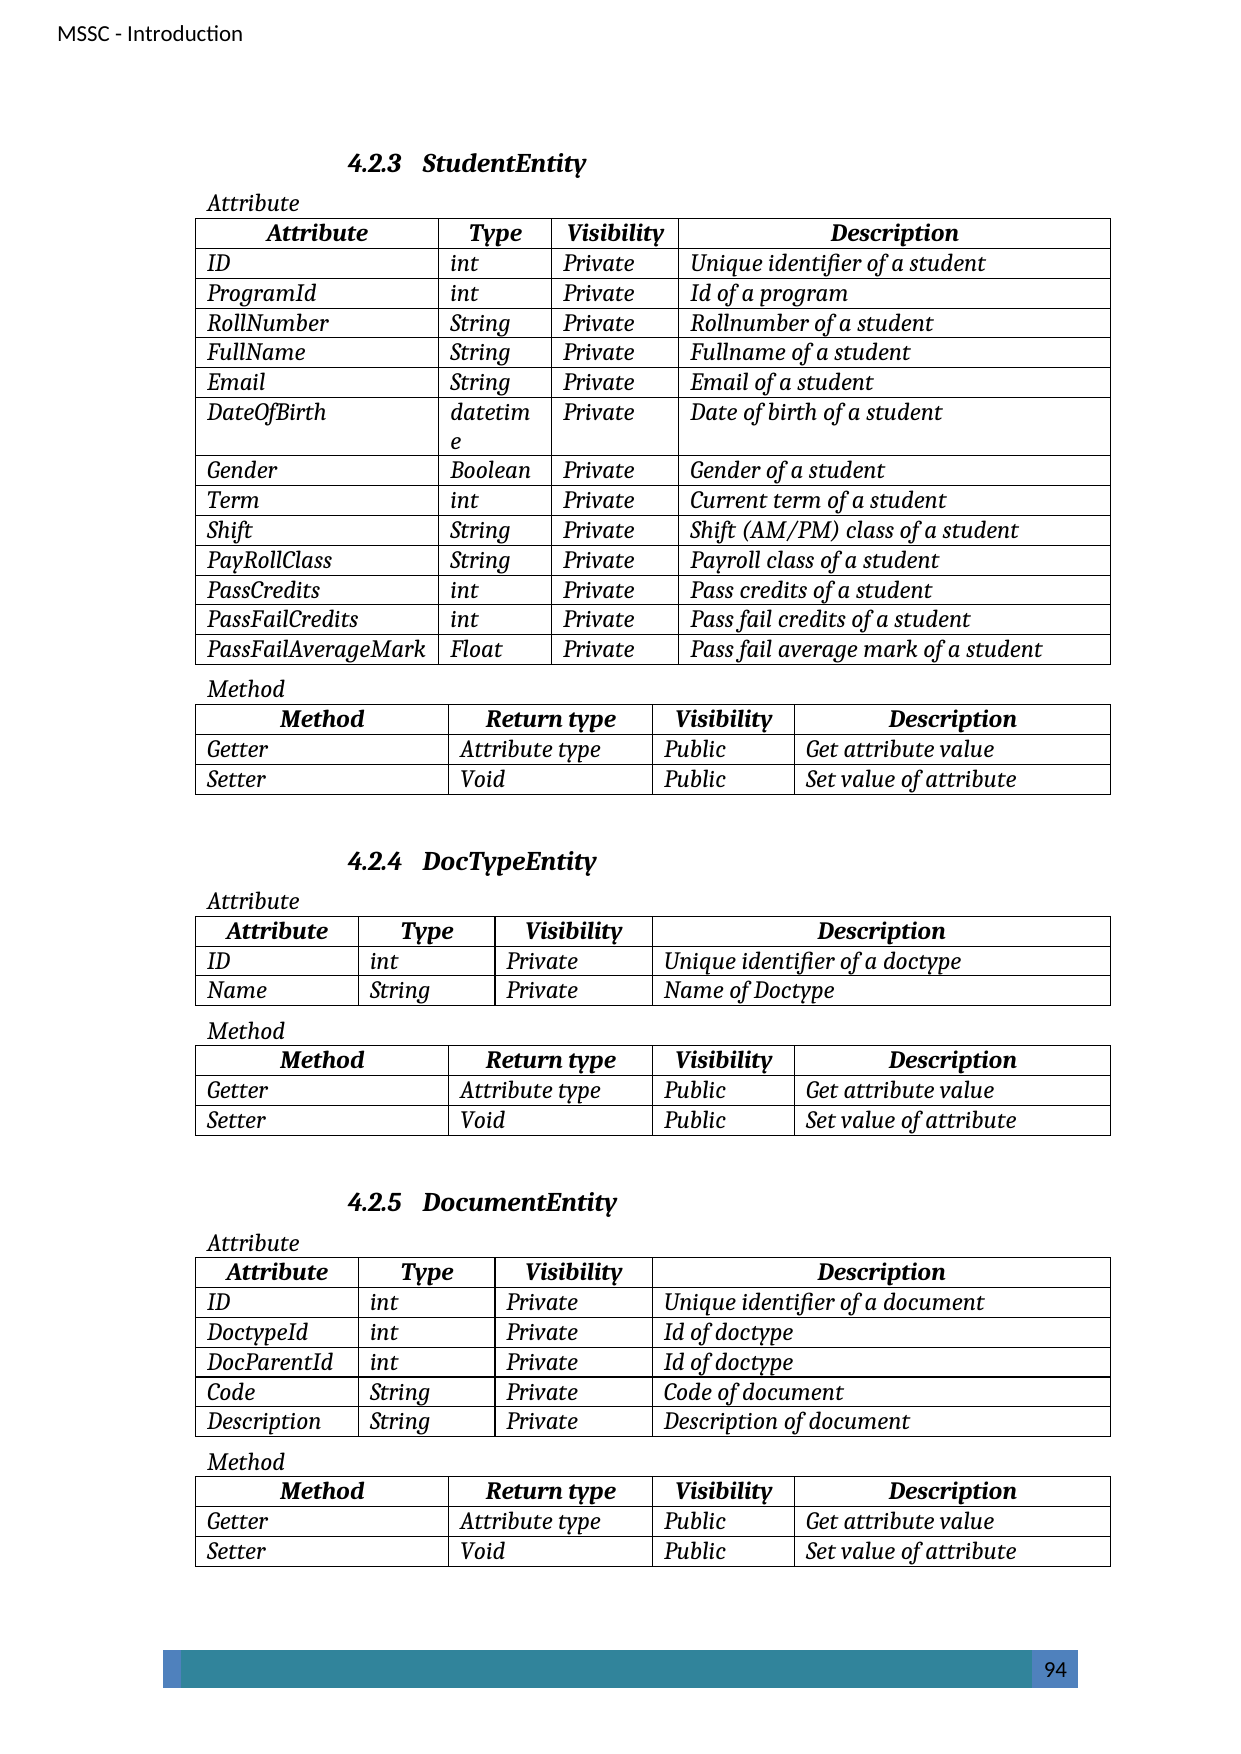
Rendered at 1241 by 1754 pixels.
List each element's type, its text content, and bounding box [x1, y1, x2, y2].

table_cell Private [496, 947, 652, 975]
table_cell String [439, 309, 551, 337]
table_cell Description [196, 1407, 358, 1436]
table_cell Get attribute value [795, 1507, 1110, 1536]
table_cell Gender of a student [679, 456, 1110, 485]
table_cell Private [552, 249, 678, 278]
table_cell Getter [196, 1507, 448, 1536]
text Method [207, 1447, 1122, 1476]
table_cell int [439, 605, 551, 634]
text Method [207, 1017, 1122, 1045]
table_cell Public [653, 735, 794, 764]
table_header Description [653, 1258, 1110, 1287]
table_cell Void [449, 1106, 652, 1135]
table_cell String [439, 546, 551, 574]
table_header Description [795, 705, 1110, 734]
table_cell Unique identifier of a student [679, 249, 1110, 278]
subtitle StudentEntity [347, 148, 1122, 179]
table_cell RollNumber [196, 309, 438, 337]
table_cell PassCredits [196, 576, 438, 604]
table_cell Public [653, 1106, 794, 1135]
table_cell Get attribute value [795, 735, 1110, 764]
table_cell Setter [196, 1106, 448, 1135]
table_header Description [679, 219, 1110, 248]
table_cell Private [552, 635, 678, 664]
table_cell Shift (AM/PM) class of a student [679, 516, 1110, 545]
table_cell Id of a program [679, 279, 1110, 307]
table_header Type [359, 1258, 494, 1287]
table_cell Private [552, 338, 678, 367]
table_header Return type [449, 1477, 652, 1506]
table_cell Rollnumber of a student [679, 309, 1110, 337]
table_cell int [439, 249, 551, 278]
table_header Return type [449, 705, 652, 734]
table_cell Setter [196, 1537, 448, 1566]
table_cell ID [196, 1288, 358, 1317]
table_cell Id of doctype [653, 1318, 1110, 1347]
table_cell Unique identifier of a doctype [653, 947, 1110, 975]
table_cell PassFailCredits [196, 605, 438, 634]
table_cell Email of a student [679, 368, 1110, 397]
table_cell int [359, 947, 494, 975]
table_header Visibility [496, 1258, 652, 1287]
table_cell FullName [196, 338, 438, 367]
table_cell Gender [196, 456, 438, 485]
table_header Attribute [196, 1258, 358, 1287]
table_cell String [359, 976, 494, 1005]
table_cell ProgramId [196, 279, 438, 307]
table_cell Float [439, 635, 551, 664]
table_cell Private [552, 279, 678, 307]
table_cell int [439, 486, 551, 515]
table_header Method [196, 705, 448, 734]
table_header Visibility [653, 1477, 794, 1506]
table_cell String [439, 338, 551, 367]
table_header Method [196, 1477, 448, 1506]
table_cell Void [449, 1537, 652, 1566]
table_cell Public [653, 765, 794, 793]
table_cell String [359, 1378, 494, 1406]
table_cell Private [496, 1318, 652, 1347]
table_cell int [439, 576, 551, 604]
subtitle DocumentEntity [347, 1187, 1122, 1218]
table_cell Getter [196, 1076, 448, 1105]
table_cell Attribute type [449, 1507, 652, 1536]
table_cell Shift [196, 516, 438, 545]
table_cell Private [496, 976, 652, 1005]
table_cell Id of doctype [653, 1348, 1110, 1376]
table_cell Attribute type [449, 735, 652, 764]
table_cell Attribute type [449, 1076, 652, 1105]
table_cell Current term of a student [679, 486, 1110, 515]
table_cell Date of birth of a student [679, 398, 1110, 455]
table_cell Code of document [653, 1378, 1110, 1406]
table_cell Private [552, 605, 678, 634]
table_cell DateOfBirth [196, 398, 438, 455]
table_cell Getter [196, 735, 448, 764]
table_cell DoctypeId [196, 1318, 358, 1347]
table_cell Private [496, 1378, 652, 1406]
table_cell int [359, 1318, 494, 1347]
table_header Visibility [653, 1046, 794, 1075]
text Method [207, 675, 1122, 704]
table_cell PayRollClass [196, 546, 438, 574]
table_cell Email [196, 368, 438, 397]
table_cell Unique identifier of a document [653, 1288, 1110, 1317]
table_cell Code [196, 1378, 358, 1406]
table_cell Name of Doctype [653, 976, 1110, 1005]
table_cell PassFailAverageMark [196, 635, 438, 664]
table_cell Public [653, 1076, 794, 1105]
text Attribute [207, 887, 1122, 916]
table_header Visibility [552, 219, 678, 248]
table_cell Void [449, 765, 652, 793]
table_header Visibility [653, 705, 794, 734]
table_cell String [359, 1407, 494, 1436]
table_cell Private [496, 1288, 652, 1317]
table_cell int [439, 279, 551, 307]
table_cell ID [196, 249, 438, 278]
table_cell Set value of attribute [795, 1106, 1110, 1135]
table_header Method [196, 1046, 448, 1075]
table_cell Public [653, 1537, 794, 1566]
table_cell Boolean [439, 456, 551, 485]
table_cell Payroll class of a student [679, 546, 1110, 574]
subtitle DocTypeEntity [347, 846, 1122, 877]
text Attribute [207, 1228, 1122, 1257]
table_cell Public [653, 1507, 794, 1536]
table_header Description [795, 1046, 1110, 1075]
table_cell Fullname of a student [679, 338, 1110, 367]
table_cell Private [552, 398, 678, 455]
table_header Description [795, 1477, 1110, 1506]
table_cell Pass credits of a student [679, 576, 1110, 604]
table_cell int [359, 1348, 494, 1376]
table_cell Private [496, 1348, 652, 1376]
table_header Type [359, 917, 494, 946]
table_cell Get attribute value [795, 1076, 1110, 1105]
table_cell Set value of attribute [795, 765, 1110, 793]
table_cell String [439, 368, 551, 397]
table_cell int [359, 1288, 494, 1317]
table_cell Description of document [653, 1407, 1110, 1436]
table_cell Private [496, 1407, 652, 1436]
table_cell Pass fail average mark of a student [679, 635, 1110, 664]
table_cell Setter [196, 765, 448, 793]
table_header Attribute [196, 917, 358, 946]
table_cell Private [552, 456, 678, 485]
table_cell Private [552, 576, 678, 604]
table_cell Private [552, 516, 678, 545]
table_cell DocParentId [196, 1348, 358, 1376]
table_cell Private [552, 309, 678, 337]
table_header Attribute [196, 219, 438, 248]
table_cell Set value of attribute [795, 1537, 1110, 1566]
table_cell Private [552, 486, 678, 515]
table_cell Term [196, 486, 438, 515]
table_cell Pass fail credits of a student [679, 605, 1110, 634]
table_cell ID [196, 947, 358, 975]
table_cell Name [196, 976, 358, 1005]
table_cell Private [552, 368, 678, 397]
table_cell datetime [439, 398, 551, 455]
table_header Description [653, 917, 1110, 946]
table_cell Private [552, 546, 678, 574]
table_header Type [439, 219, 551, 248]
table_header Visibility [496, 917, 652, 946]
table_header Return type [449, 1046, 652, 1075]
table_cell String [439, 516, 551, 545]
text Attribute [207, 189, 1122, 218]
